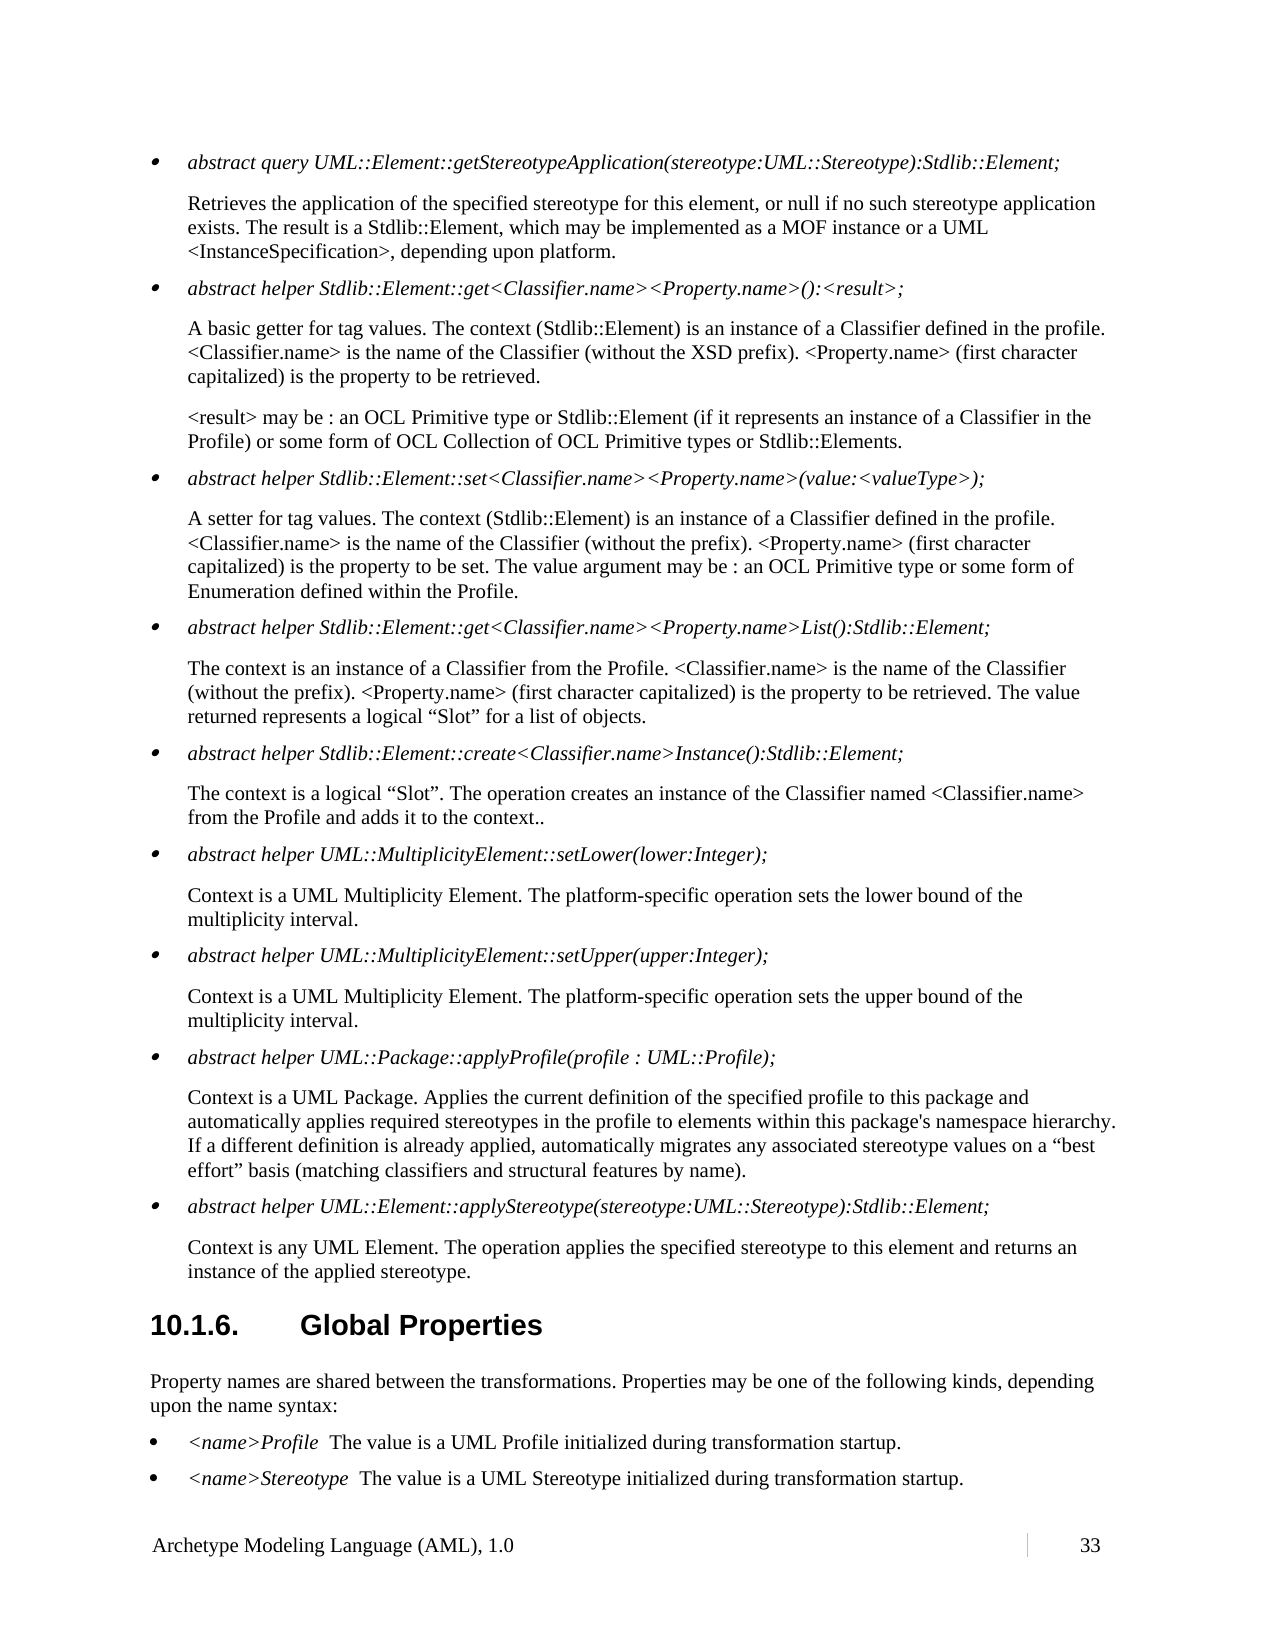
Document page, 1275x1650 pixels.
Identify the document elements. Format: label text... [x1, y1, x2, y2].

text A basic getter for tag values. The context (Stdlib::Element) is an instance of a Classifier defined in the profile. <Classifier.name> is the name of the Classifier (without the XSD prefix). <Property.name> (first character capitalized) is the property to be retrieved. [187, 316, 1125, 388]
text abstract query UML::Element::getStereotypeApplication(stereotype:UML::Stereotype):Stdlib::Element; [150, 150, 1125, 174]
text <result> may be : an OCL Primitive type or Stdlib::Element (if it represents an instance of a Classifier in the Profile) or some form of OCL Collection of OCL Primitive types or Stdlib::Elements. [187, 405, 1125, 453]
text abstract helper UML::MultiplicityElement::setLower(lower:Integer); [150, 842, 1125, 866]
text abstract helper UML::Element::applyStereotype(stereotype:UML::Stereotype):Stdlib::Element; [150, 1194, 1125, 1218]
text abstract helper Stdlib::Element::set<Classifier.name><Property.name>(value:<valueType>); [150, 466, 1125, 490]
text Context is any UML Element. The operation applies the specified stereotype to this element and returns an instance of the applied stereotype. [187, 1235, 1125, 1283]
text abstract helper Stdlib::Element::get<Classifier.name><Property.name>():<result>; [150, 275, 1125, 299]
text Context is a UML Package. Applies the current definition of the specified profile to this package and automatically applies required stereotypes in the profile to elements within this package's namespace hierarchy. If a different definition is already applied, automatically migrates any associated stereotype values on a “best effort” basis (matching classifiers and structural features by name). [187, 1085, 1125, 1182]
text The context is an instance of a Classifier from the Profile. <Classifier.name> is the name of the Classifier (without the prefix). <Property.name> (first character capitalized) is the property to be retrieved. The value returned represents a logical “Slot” for a list of objects. [187, 656, 1125, 728]
text abstract helper UML::Package::applyProfile(profile : UML::Profile); [150, 1044, 1125, 1069]
text A setter for tag values. The context (Stdlib::Element) is an instance of a Classifier defined in the profile. <Classifier.name> is the name of the Classifier (without the prefix). <Property.name> (first character capitalized) is the property to be set. The value argument may be : an OCL Primitive type or some form of Enumeration defined within the Profile. [187, 506, 1125, 603]
text Property names are shared between the transformations. Properties may be one of the following kinds, depending upon the name syntax: [150, 1369, 1125, 1417]
subtitle Global Properties [150, 1308, 1125, 1342]
text Retrieves the application of the specified stereotype for this element, or null if no such stereotype application exists. The result is a Stdlib::Element, which may be implemented as a MOF instance or a UML <InstanceSpecification>, depending upon platform. [187, 191, 1125, 263]
text <name>Profile The value is a UML Profile initialized during transformation startup. [150, 1429, 1125, 1454]
text abstract helper Stdlib::Element::get<Classifier.name><Property.name>List():Stdlib::Element; [150, 615, 1125, 639]
text Context is a UML Multiplicity Element. The platform-specific operation sets the upper bound of the multiplicity interval. [187, 984, 1125, 1032]
text The context is a logical “Slot”. The operation creates an instance of the Classifier named <Classifier.name> from the Profile and adds it to the context.. [187, 781, 1125, 829]
text abstract helper UML::MultiplicityElement::setUpper(upper:Integer); [150, 943, 1125, 967]
text <name>Stereotype The value is a UML Stereotype initialized during transformation startup. [150, 1466, 1125, 1490]
text abstract helper Stdlib::Element::create<Classifier.name>Instance():Stdlib::Element; [150, 741, 1125, 764]
text Context is a UML Multiplicity Element. The platform-specific operation sets the lower bound of the multiplicity interval. [187, 883, 1125, 931]
